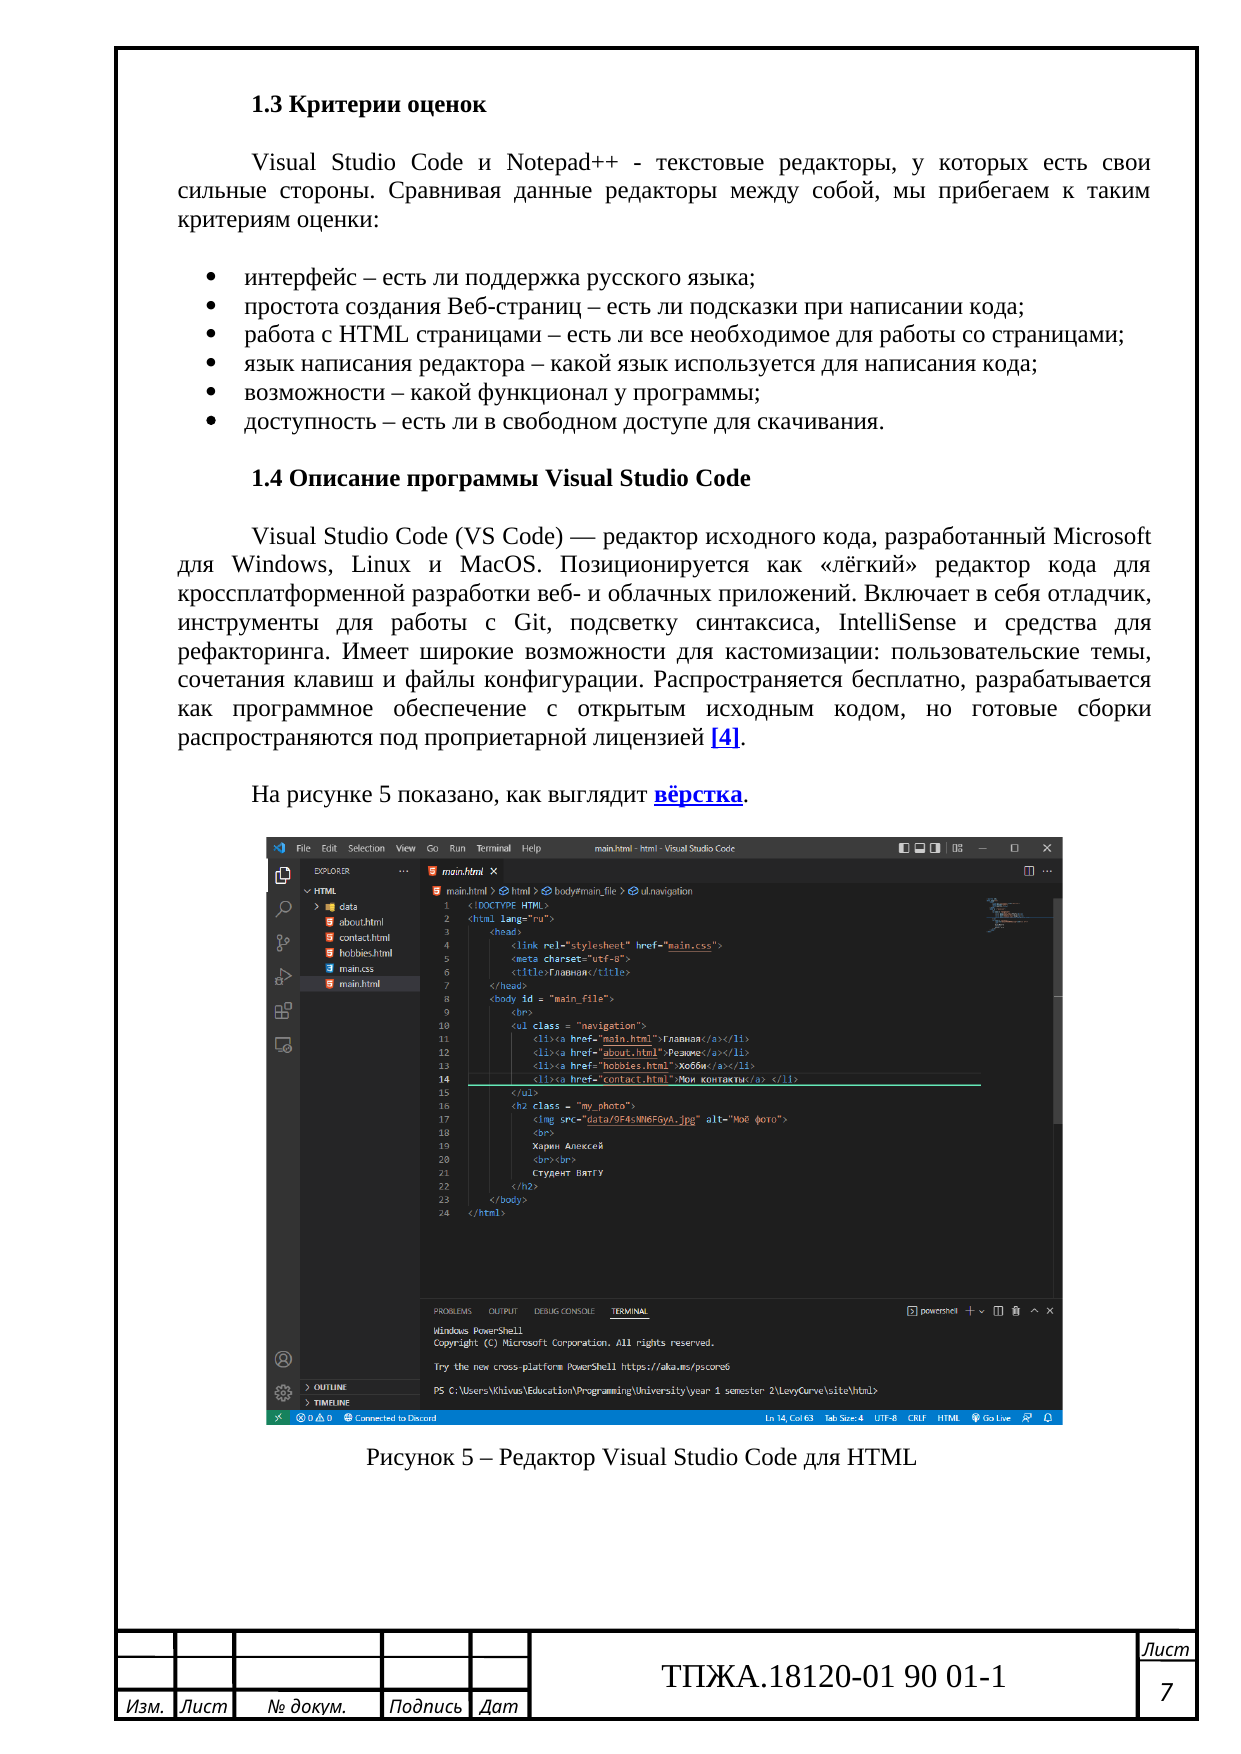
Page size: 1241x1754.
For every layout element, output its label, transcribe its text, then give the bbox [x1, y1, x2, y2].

picture [266, 837, 1063, 1425]
text 1.4 Описание программы Visual Studio Code [177, 463, 1152, 492]
list работа с HTML страницами – есть ли все необходимое для работы со страницами; [207, 319, 1152, 348]
text 1.3 Критерии оценок [177, 89, 1152, 117]
text На рисунке 5 показано, как выглядит вёрстка. [177, 779, 1152, 808]
list простота создания Веб-страниц – есть ли подсказки при написании кода; [207, 291, 1152, 319]
list язык написания редактора – какой язык используется для написания кода; [207, 348, 1152, 377]
text Visual Studio Code (VS Code) — редактор исходного кода, разработанный Microsoft для Windows, Linux и MacOS. Позиционируется как «лёгкий» редактор кода для кроссплатформенной разработки веб- и облачных приложений. Включает в себя отладчик, инструменты для работы с Git, подсветку синтаксиса, IntelliSense и средства для рефакторинга. Имеет широкие возможности для кастомизации: пользовательские темы, сочетания клавиш и файлы конфигурации. Распространяется бесплатно, разрабатывается как программное обеспечение с открытым исходным кодом, но готовые сборки распространяются под проприетарной лицензией [4]. [177, 521, 1152, 751]
text Visual Studio Code и Notepad++ - текстовые редакторы, у которых есть свои сильные стороны. Сравнивая данные редакторы между собой, мы прибегаем к таким критериям оценки: [177, 147, 1152, 233]
list возможности – какой функционал у программы; [207, 377, 1152, 406]
list интерфейс – есть ли поддержка русского языка; [207, 262, 1152, 291]
list доступность – есть ли в свободном доступе для скачивания. [207, 406, 1152, 434]
